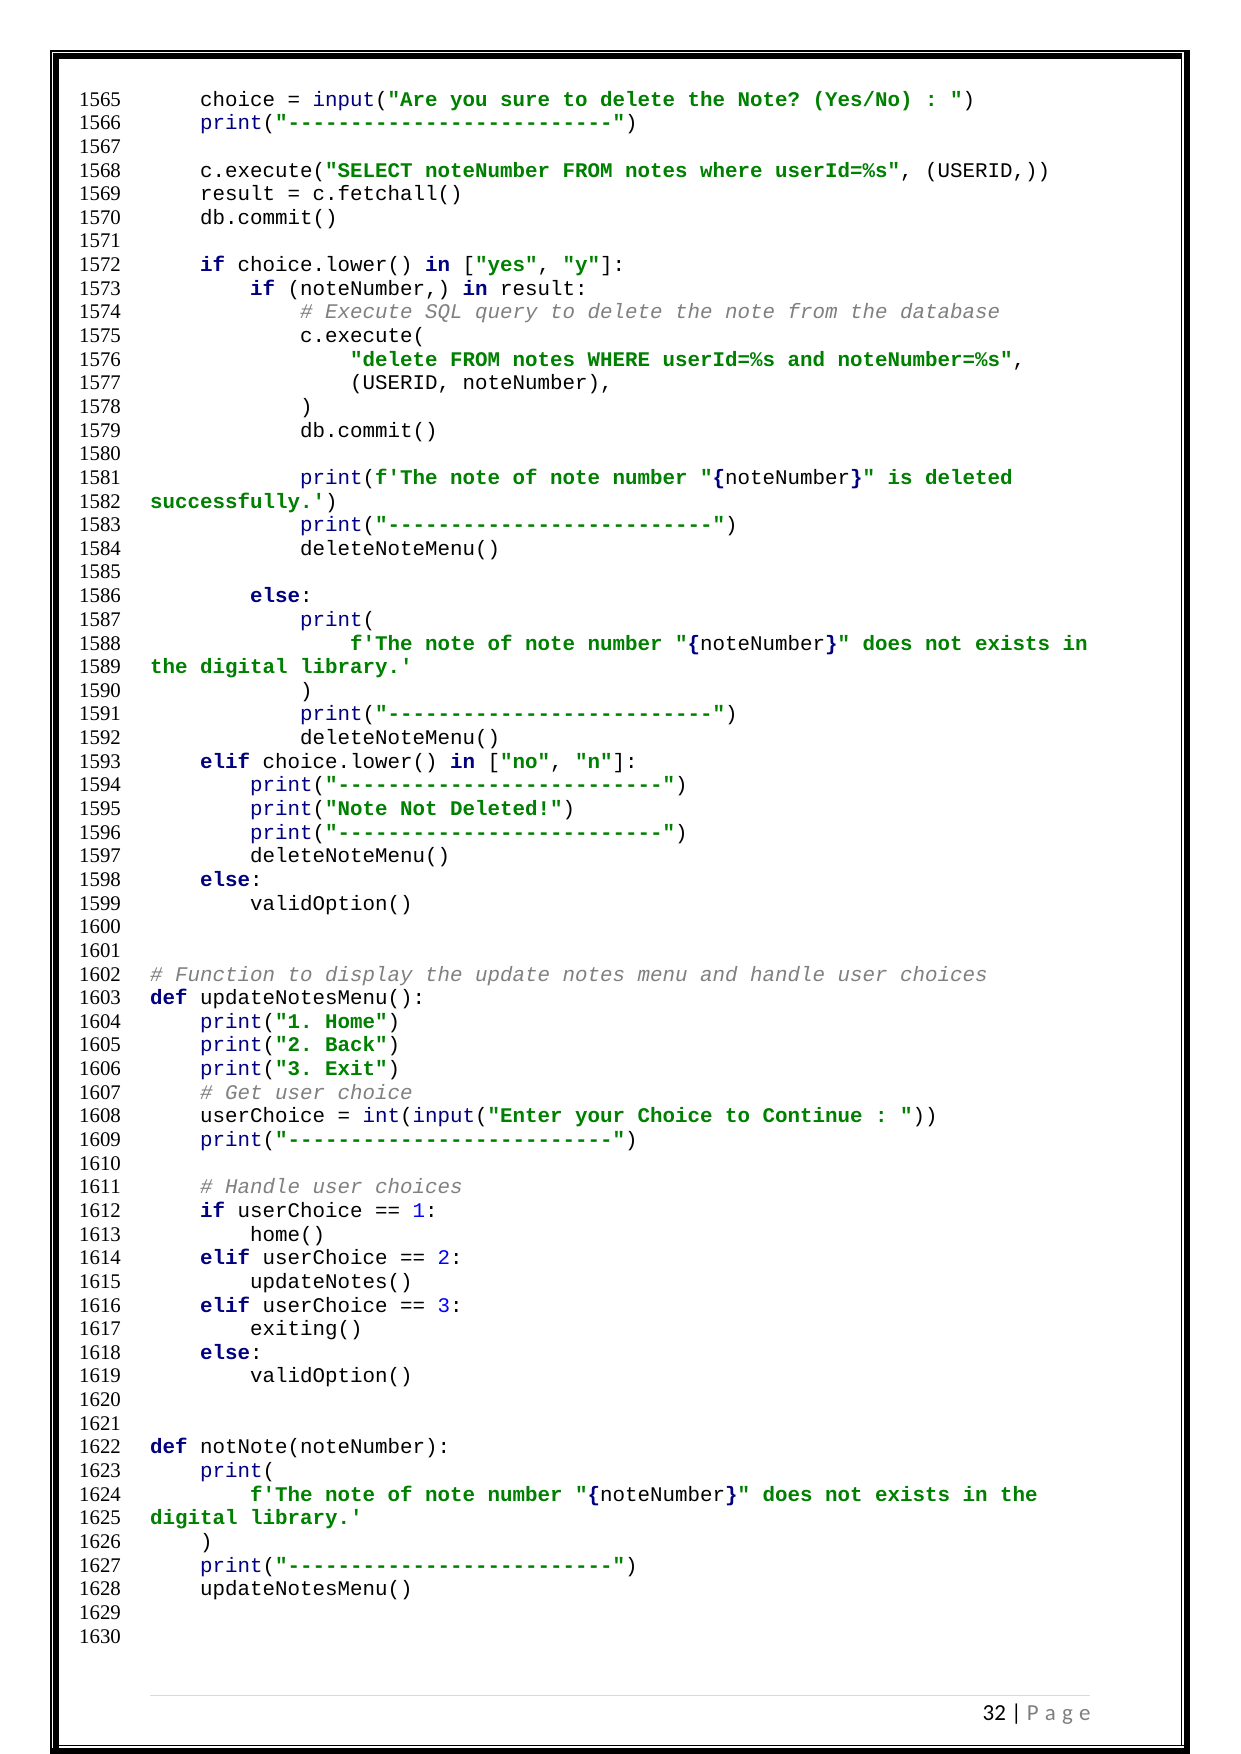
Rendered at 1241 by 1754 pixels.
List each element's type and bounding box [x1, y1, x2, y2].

text [150, 89, 1090, 1649]
